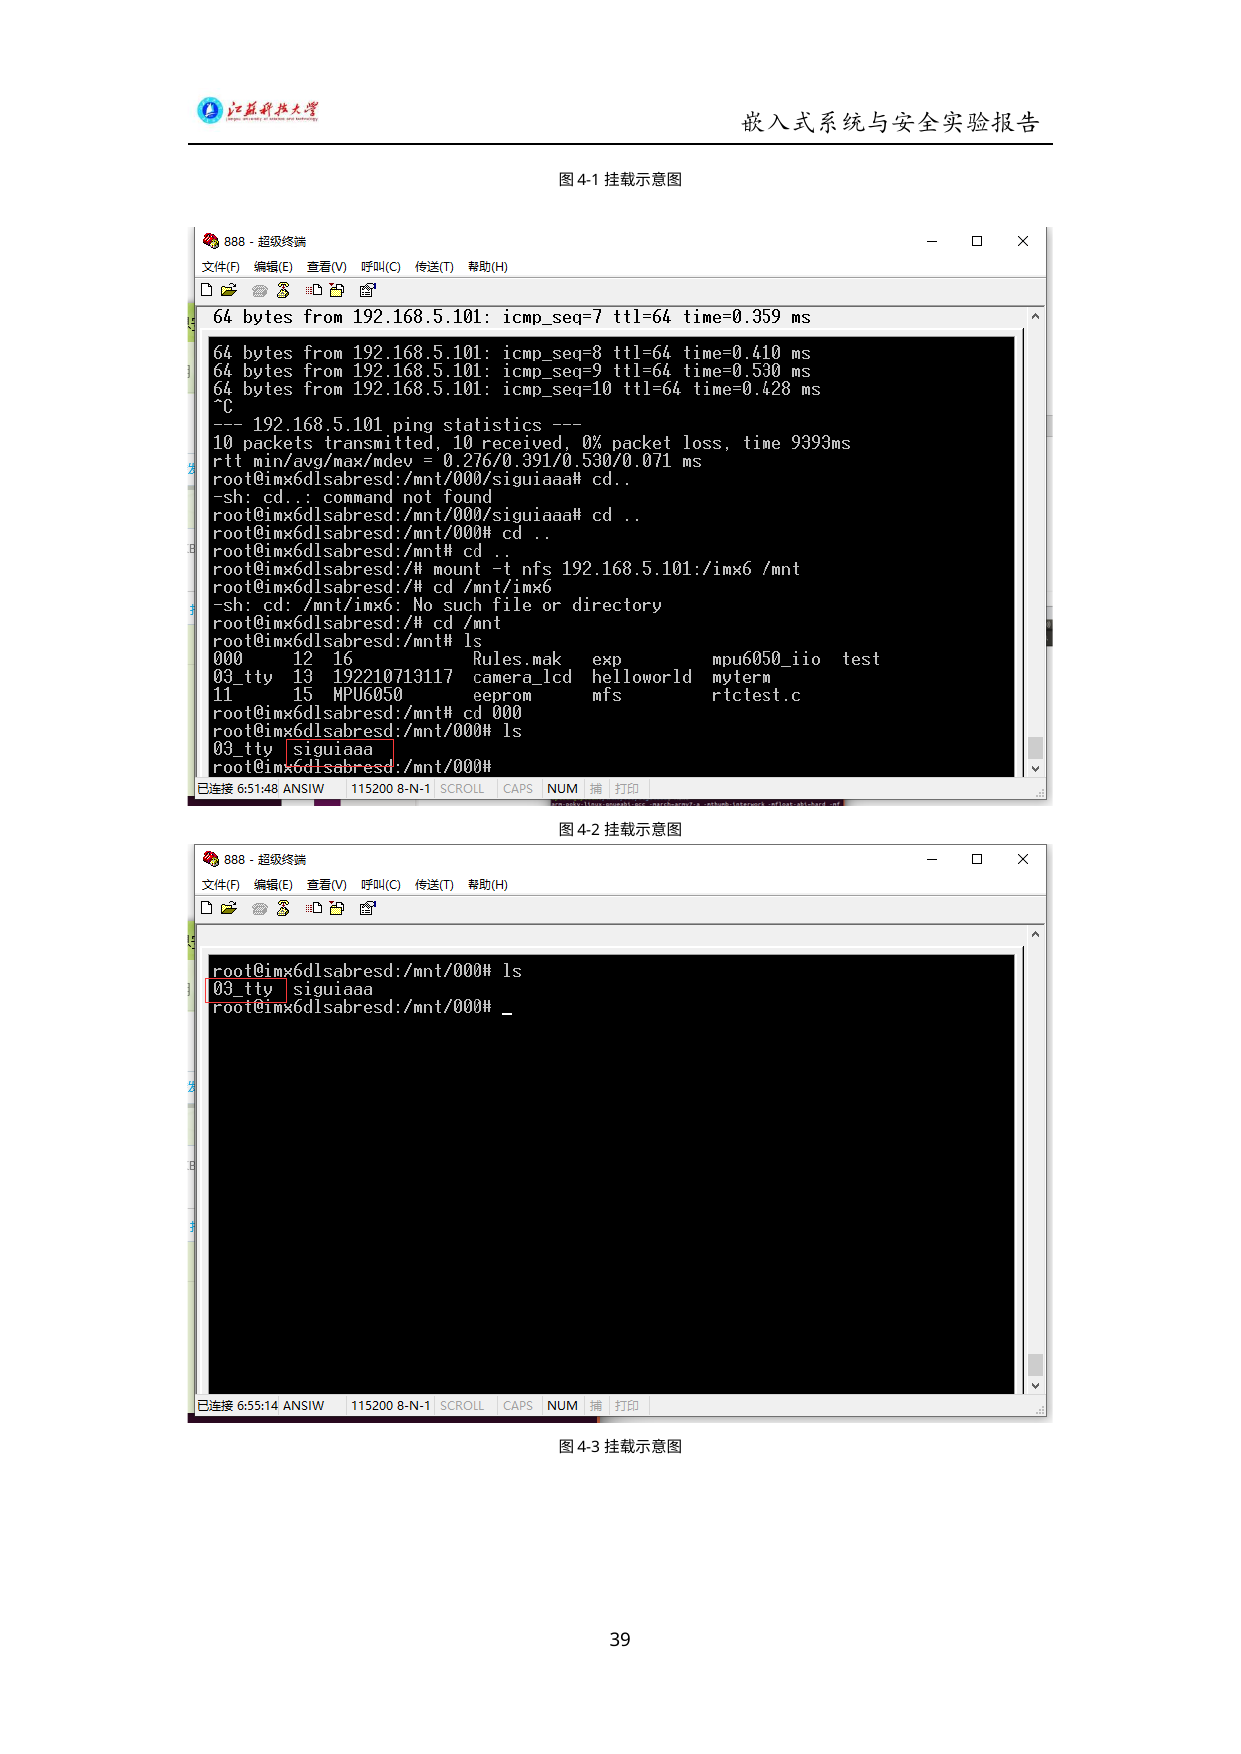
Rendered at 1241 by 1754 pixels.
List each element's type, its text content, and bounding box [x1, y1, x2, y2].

text 图4-2 挂载示意图 [187, 812, 1053, 844]
text 图4-3 挂载示意图 [187, 1429, 1053, 1462]
picture [187, 227, 1053, 806]
text 图4-1 挂载示意图 [187, 162, 1053, 194]
picture [187, 88, 328, 132]
picture [187, 844, 1053, 1423]
